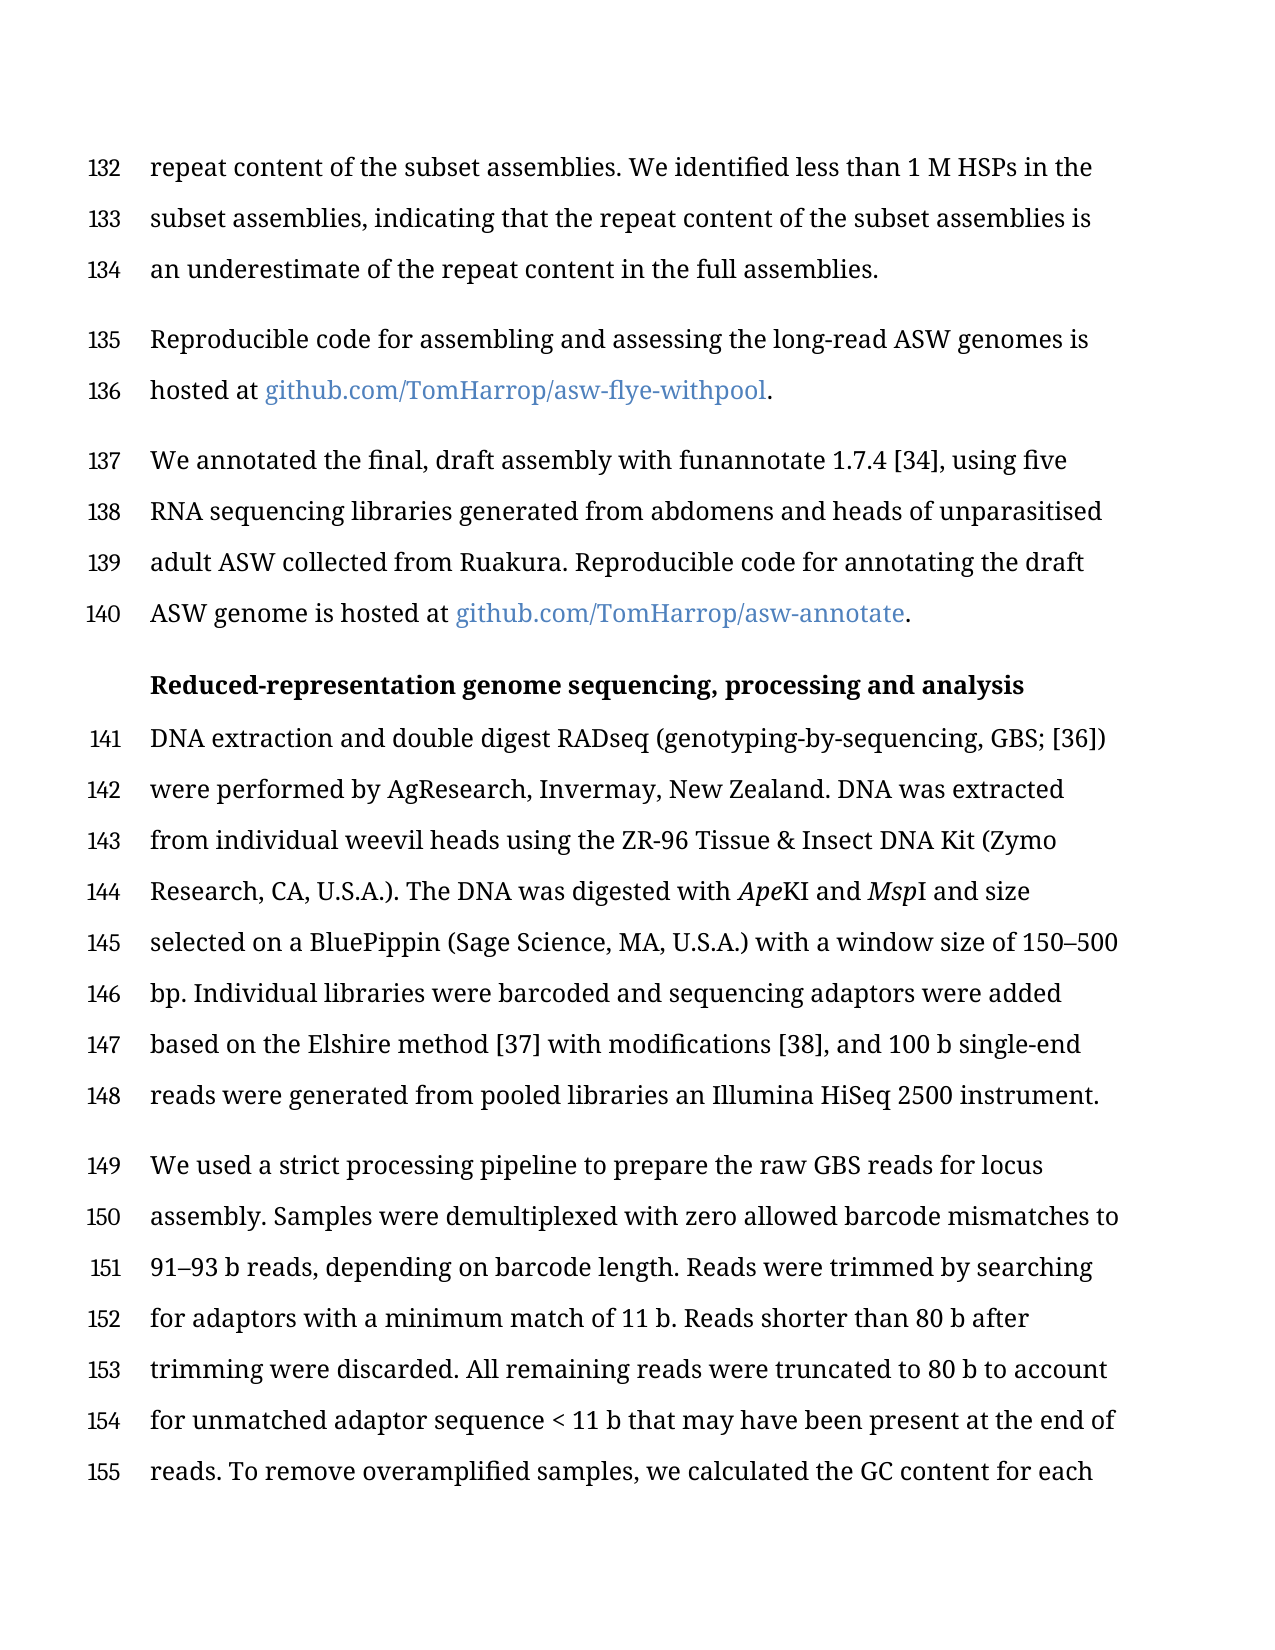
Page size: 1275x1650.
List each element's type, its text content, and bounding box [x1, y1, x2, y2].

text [150, 150, 1125, 286]
text Reproducible code for assembling and assessing the long-read ASW genomes is hosted at github.com/TomHarrop/asw-flye-withpool. [150, 322, 1125, 407]
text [150, 1148, 1125, 1488]
subtitle Reduced-representation genome sequencing, processing and analysis [150, 668, 1125, 702]
text DNA extraction and double digest RADseq (genotyping-by-sequencing, GBS; [36]) were performed by AgResearch, Invermay, New Zealand. DNA was extracted from individual weevil heads using the ZR-96 Tissue & Insect DNA Kit (Zymo Research, CA, U.S.A.). The DNA was digested with ApeKI and MspI and size selected on a BluePippin (Sage Science, MA, U.S.A.) with a window size of 150–500 bp. Individual libraries were barcoded and sequencing adaptors were added based on the Elshire method [37] with modifications [38], and 100 b single-end reads were generated from pooled libraries an Illumina HiSeq 2500 instrument. [150, 721, 1125, 1112]
text We annotated the final, draft assembly with funannotate 1.7.4 [34], using five RNA sequencing libraries generated from abdomens and heads of unparasitised adult ASW collected from Ruakura. Reproducible code for annotating the draft ASW genome is hosted at github.com/TomHarrop/asw-annotate. [150, 443, 1125, 630]
